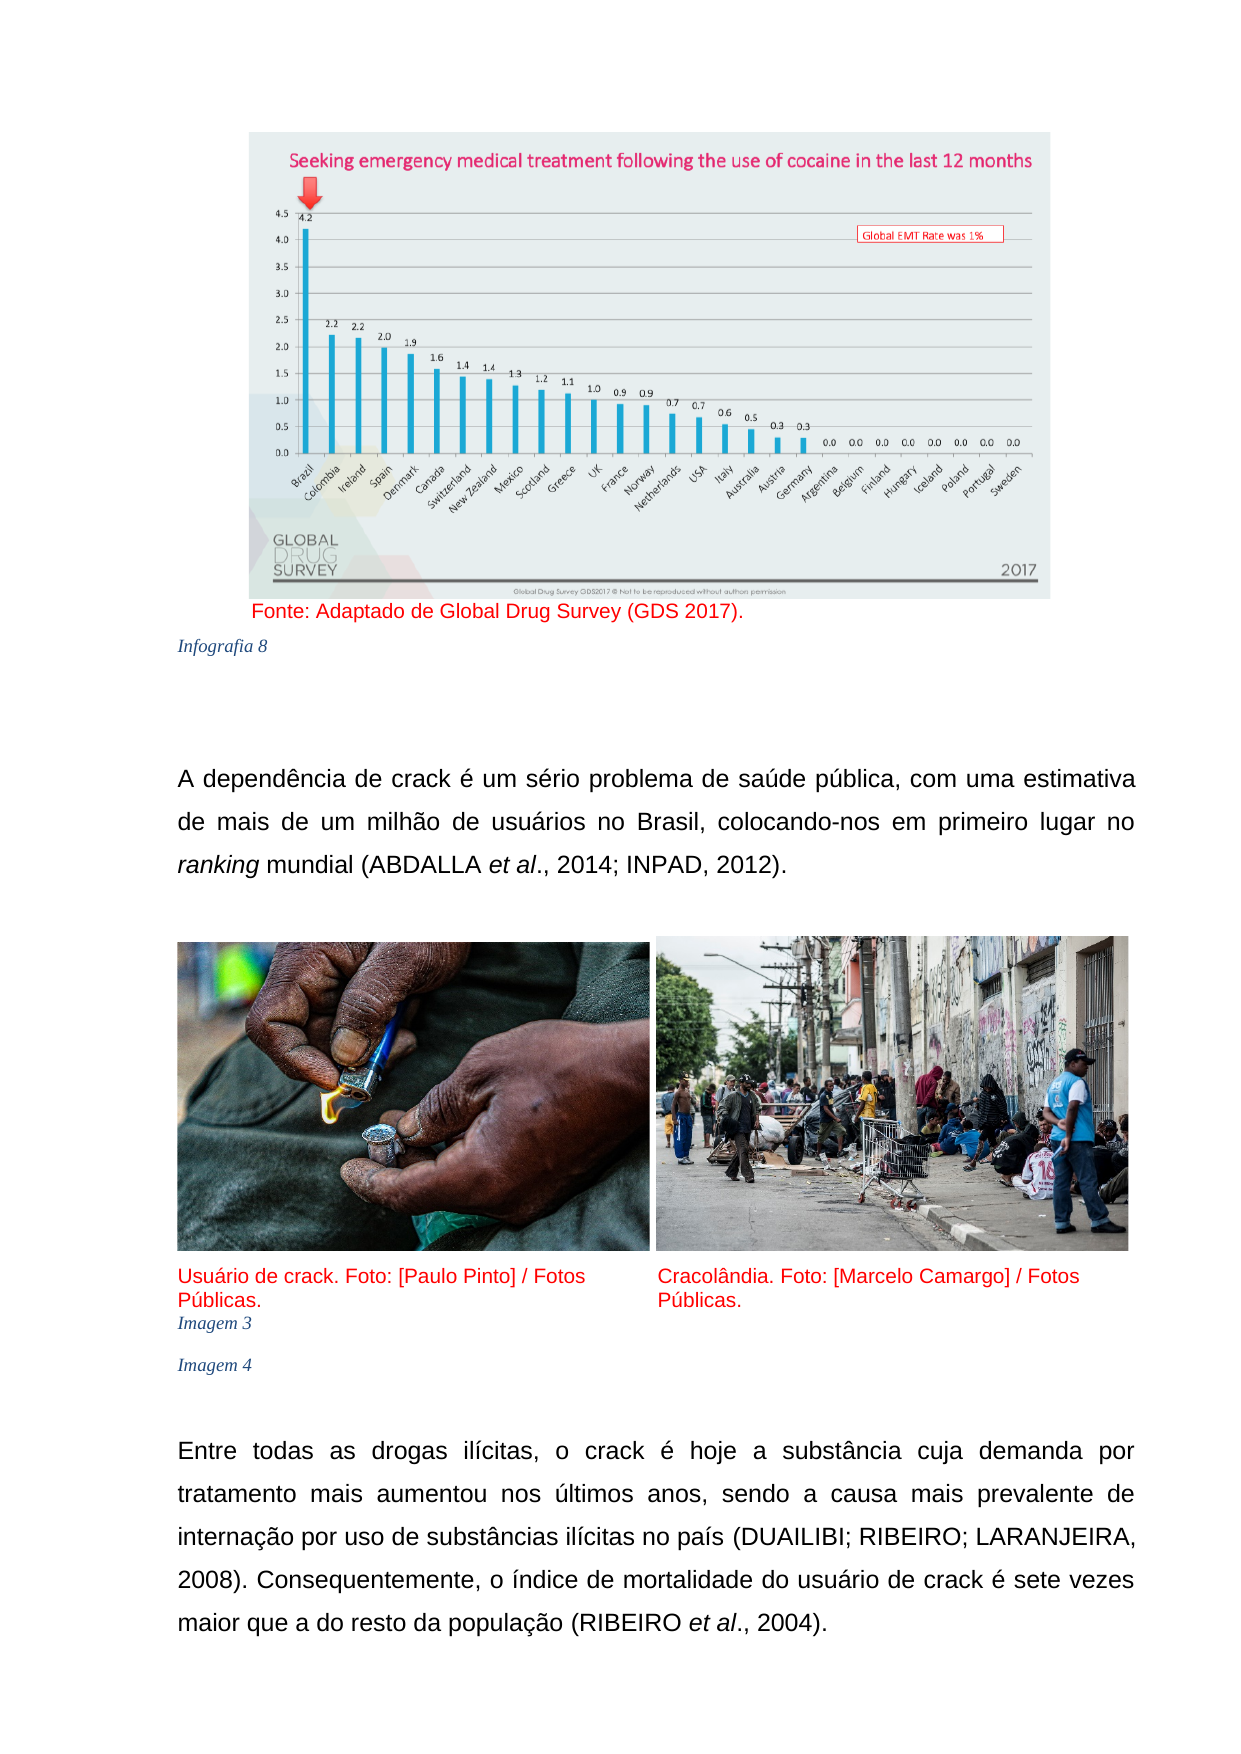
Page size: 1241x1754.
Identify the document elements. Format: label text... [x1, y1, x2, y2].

picture [177, 942, 650, 1251]
text Entre todas as drogas ilícitas, o crack é hoje a substância cuja demanda por tratamento mais aumentou nos últimos anos, sendo a causa mais prevalente de internação por uso de substâncias ilícitas no país (DUAILIBI; RIBEIRO; LARANJEIRA, 2008). Consequentemente, o índice de mortalidade do usuário de crack é sete vezes maior que a do resto da população (RIBEIRO et al., 2004). [177, 1436, 1137, 1637]
text A dependência de crack é um sério problema de saúde pública, com uma estimativa de mais de um milhão de usuários no Brasil, colocando-nos em primeiro lugar no ranking mundial (ABDALLA et al., 2014; INPAD, 2012). [177, 764, 1137, 879]
picture [248, 132, 1051, 599]
picture [656, 936, 1129, 1251]
text Fonte: Adaptado de Global Drug Survey (GDS 2017). [177, 599, 1122, 623]
text Imagem 4 [177, 1354, 1122, 1376]
text Infografia 8 [177, 635, 1122, 657]
text Imagem 3 [177, 1312, 1122, 1333]
text Cracolândia. Foto: [Marcelo Camargo] / Fotos Públicas. [657, 1264, 1122, 1312]
text Usuário de crack. Foto: [Paulo Pinto] / Fotos Públicas. [177, 1264, 612, 1312]
